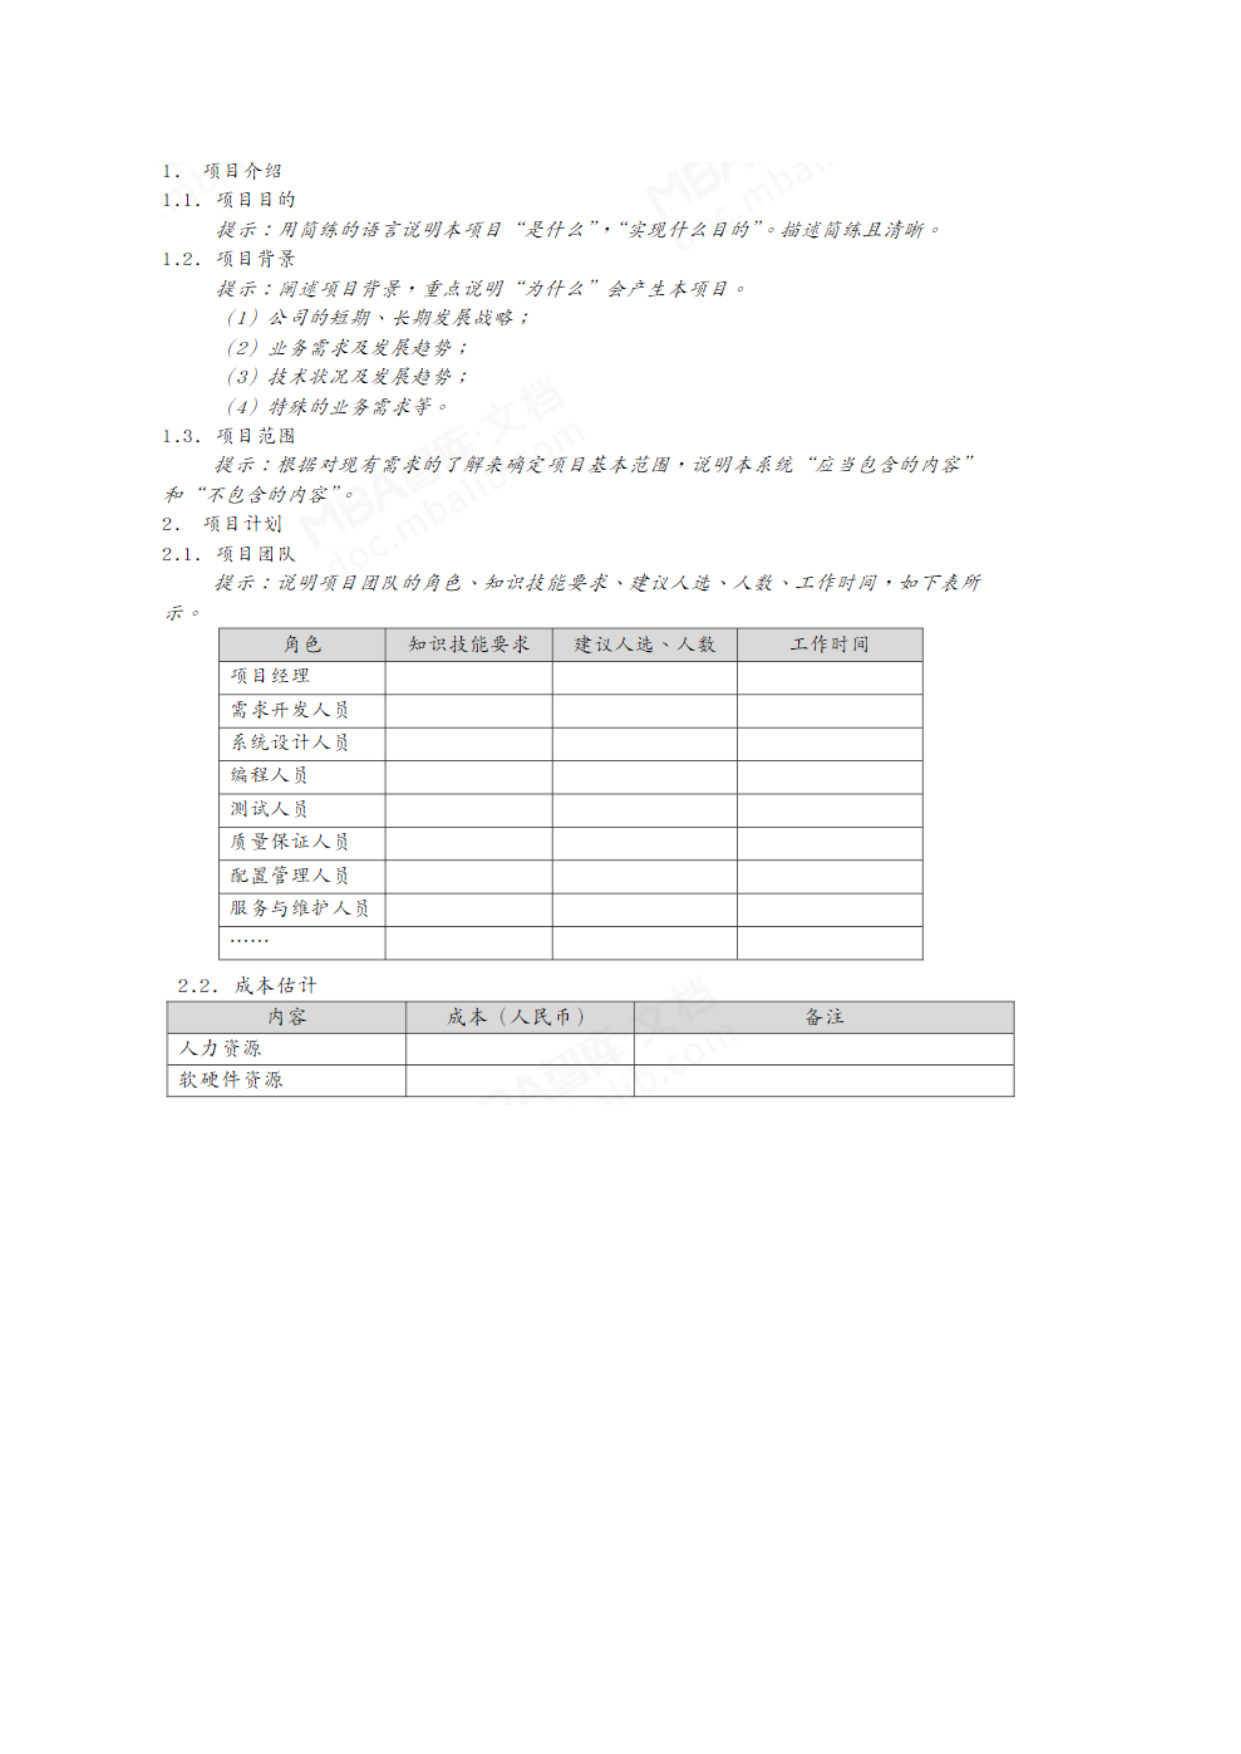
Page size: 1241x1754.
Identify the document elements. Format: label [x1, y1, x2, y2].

picture [157, 974, 1023, 1105]
picture [157, 162, 1023, 965]
